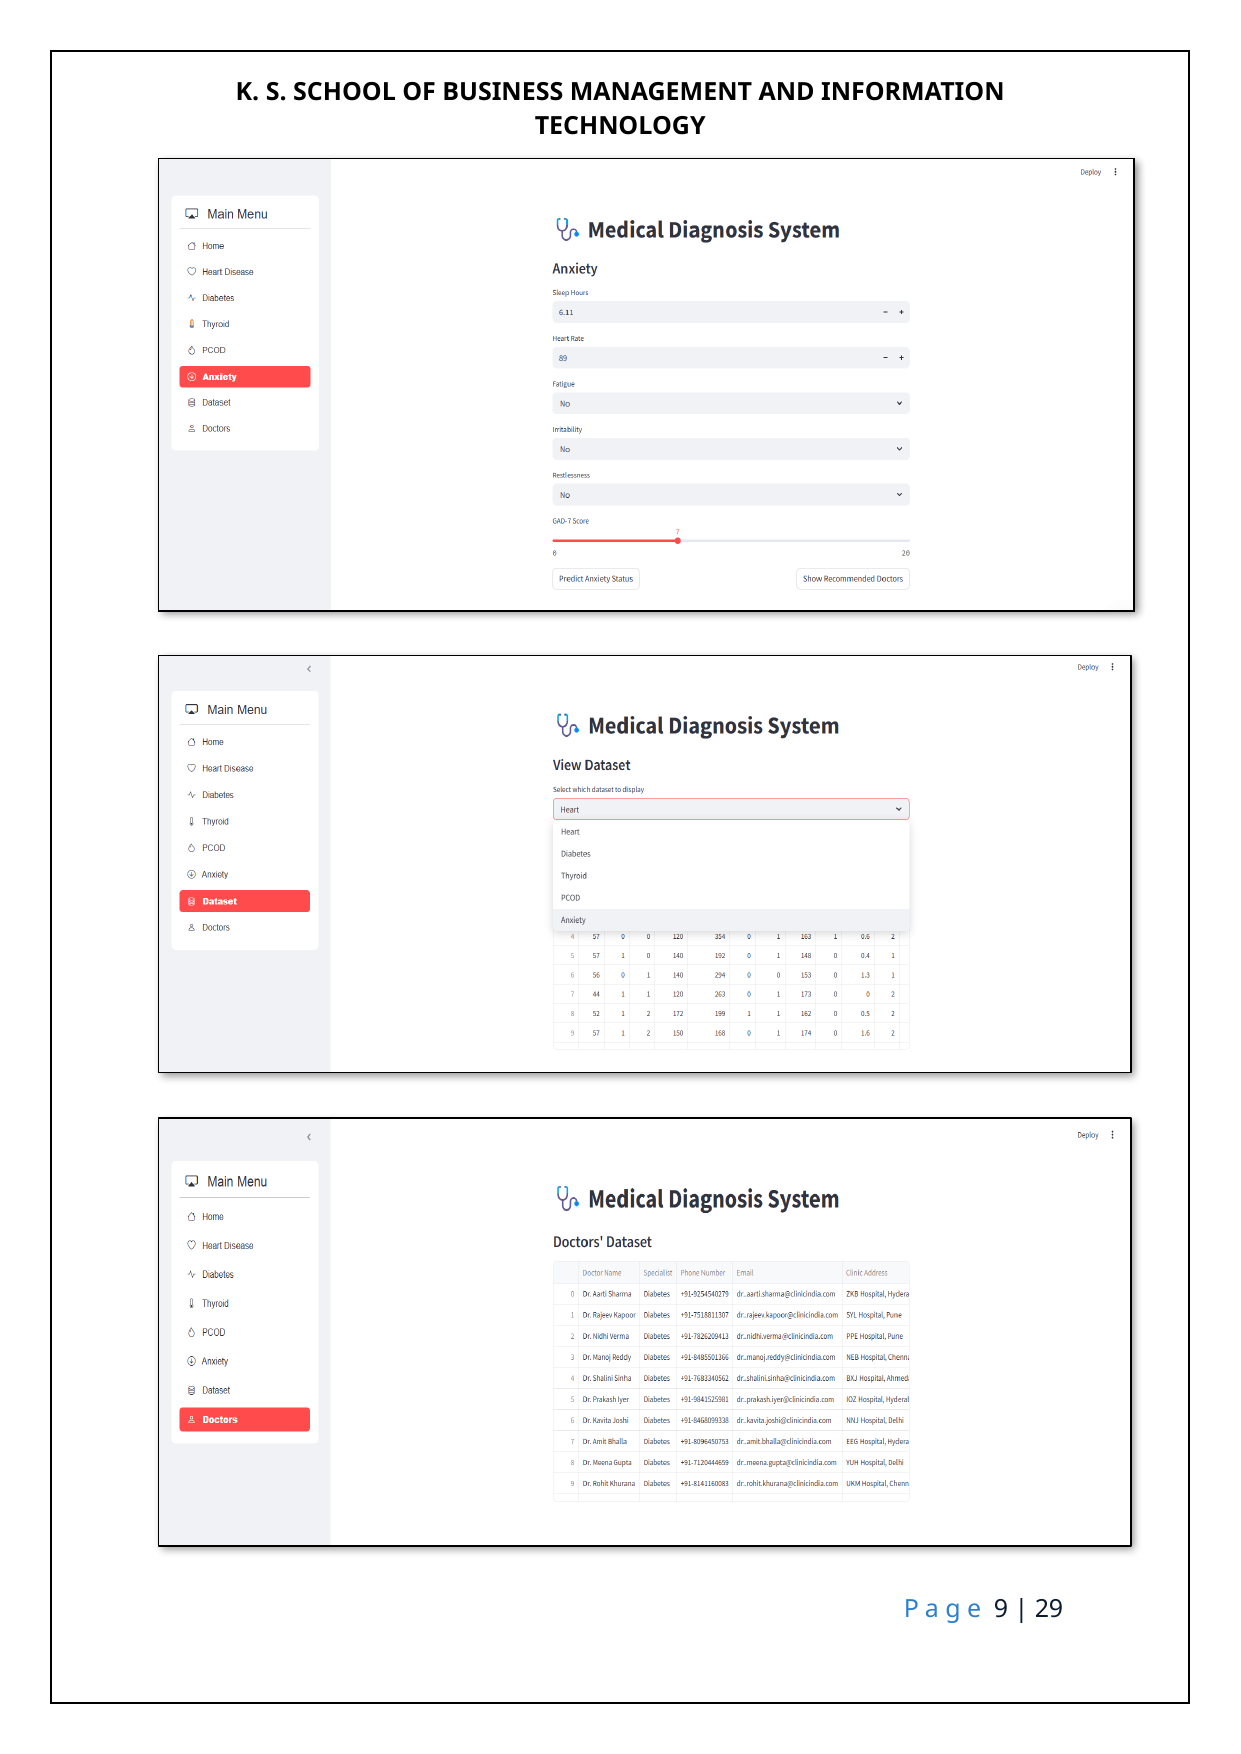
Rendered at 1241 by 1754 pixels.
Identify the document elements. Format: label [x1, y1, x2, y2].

picture [159, 159, 1133, 610]
picture [159, 656, 1130, 1072]
picture [159, 1119, 1130, 1545]
